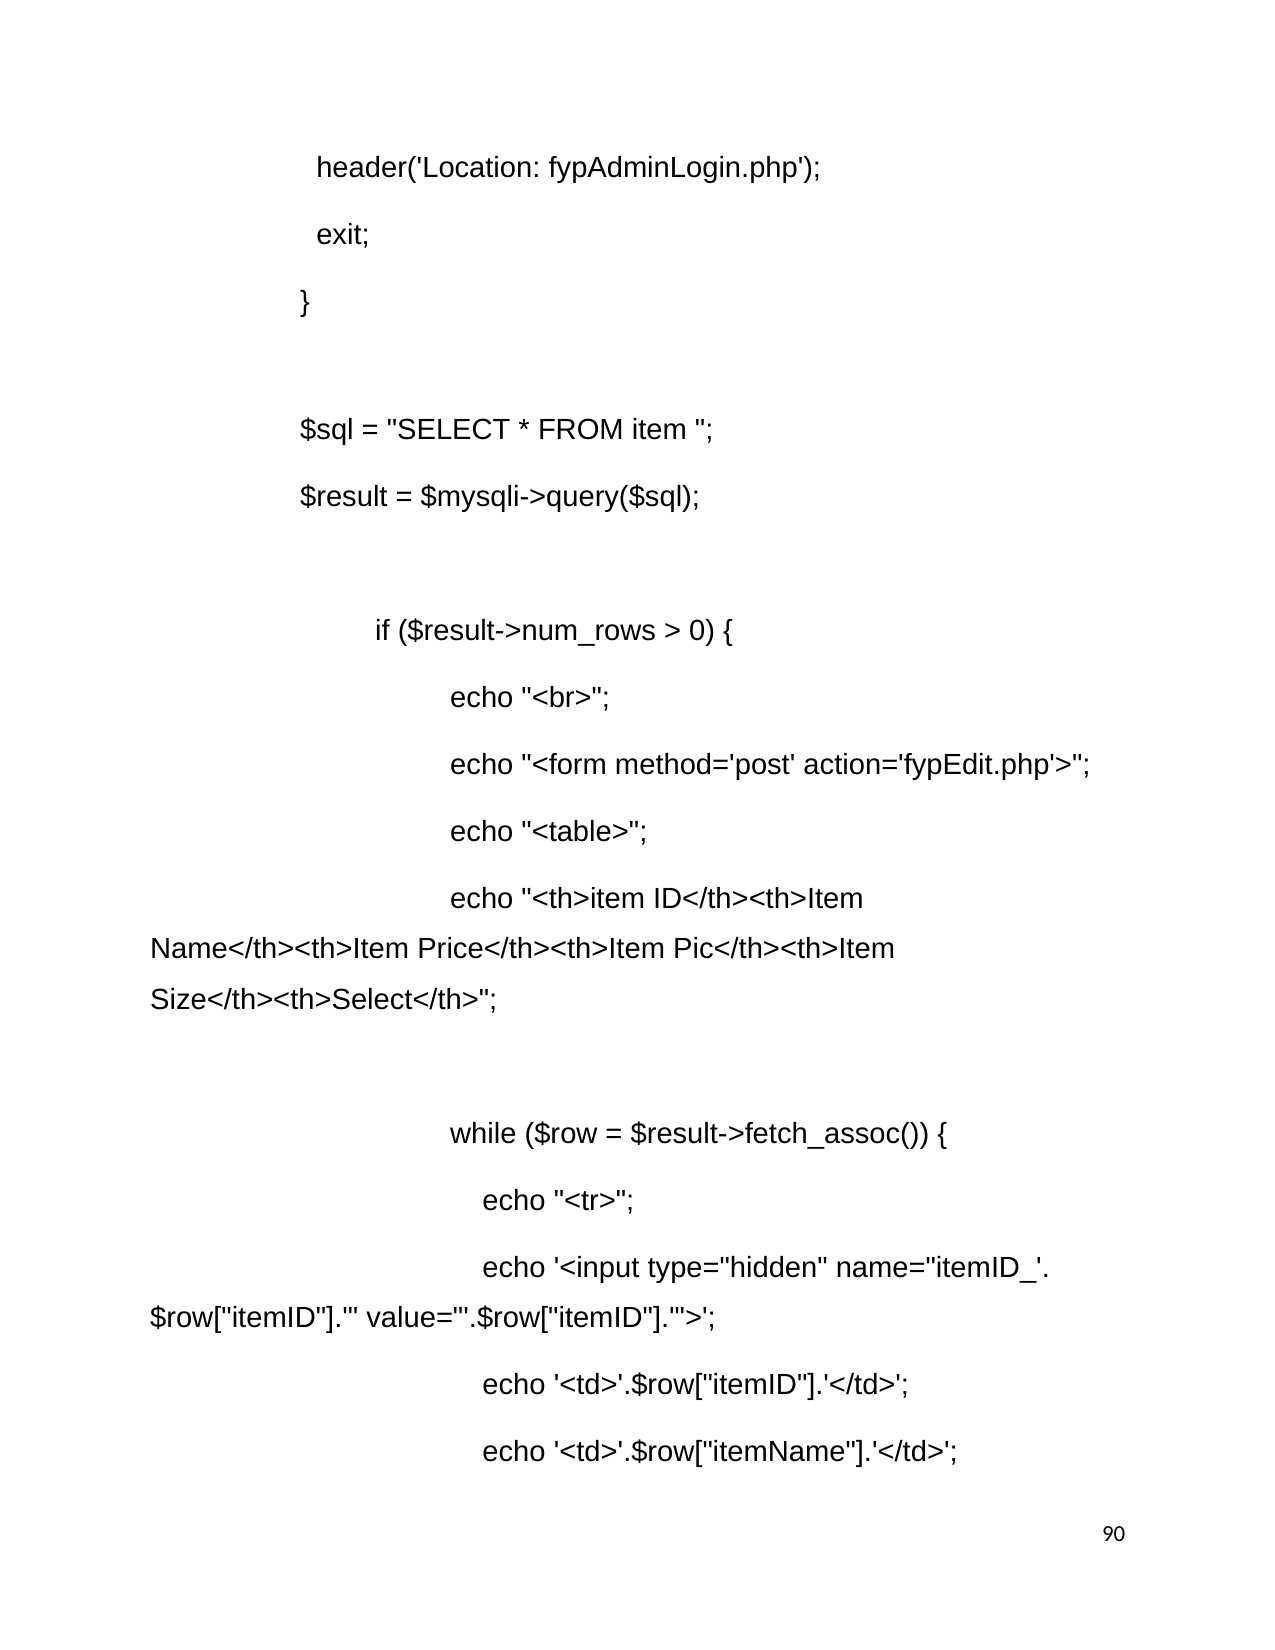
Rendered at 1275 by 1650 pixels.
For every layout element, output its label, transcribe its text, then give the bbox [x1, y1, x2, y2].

text echo "<form method='post' action='fypEdit.php'>"; [150, 747, 1125, 781]
text echo "<br>"; [150, 680, 1125, 714]
text echo "<th>item ID</th><th>Item Name</th><th>Item Price</th><th>Item Pic</th><th>Item Size</th><th>Select</th>"; [150, 881, 1125, 1015]
text echo '<td>'.$row["itemID"].'</td>'; [150, 1367, 1125, 1401]
text echo "<tr>"; [150, 1183, 1125, 1216]
text echo '<input type="hidden" name="itemID_'.$row["itemID"].'" value="'.$row["itemID"].'">'; [150, 1250, 1125, 1334]
text echo '<td>'.$row["itemName"].'</td>'; [150, 1434, 1125, 1468]
text echo "<table>"; [150, 814, 1125, 848]
text $result = $mysqli->query($sql); [150, 479, 1125, 513]
text header('Location: fypAdminLogin.php'); [150, 150, 1125, 183]
text } [150, 284, 1125, 317]
text exit; [150, 217, 1125, 251]
text while ($row = $result->fetch_assoc()) { [150, 1116, 1125, 1149]
text $sql = "SELECT * FROM item "; [150, 412, 1125, 446]
text if ($result->num_rows > 0) { [150, 613, 1125, 647]
